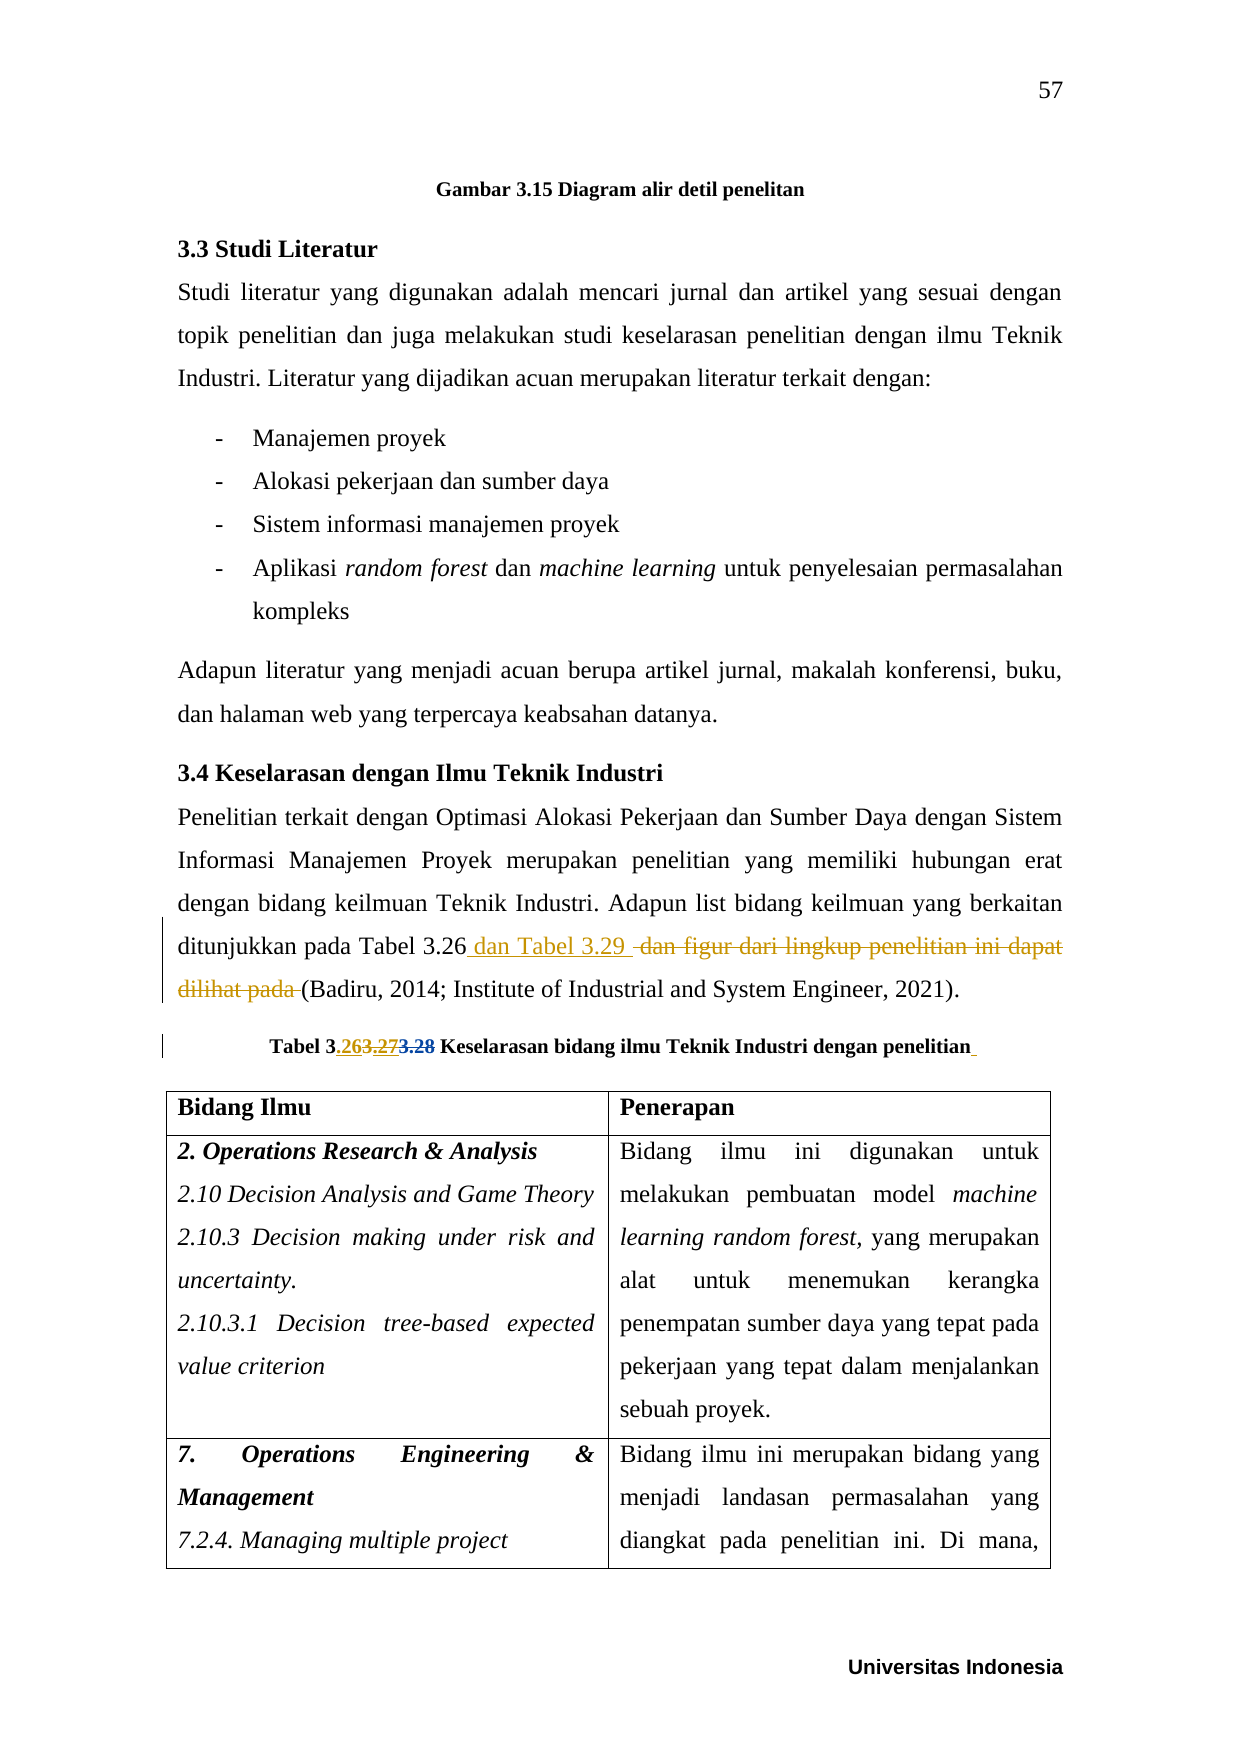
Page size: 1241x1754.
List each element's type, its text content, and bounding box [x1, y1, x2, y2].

subtitle Studi Literatur [177, 234, 1063, 263]
text Adapun literatur yang menjadi acuan berupa artikel jurnal, makalah konferensi, buku, dan halaman web yang terpercaya keabsahan datanya. [177, 656, 1063, 727]
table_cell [167, 1439, 608, 1568]
subtitle Keselarasan dengan Ilmu Teknik Industri [177, 758, 1063, 787]
list Manajemen proyek [215, 423, 1063, 452]
list Aplikasi random forest dan machine learning untuk penyelesaian permasalahan kompleks [215, 553, 1063, 624]
text Studi literatur yang digunakan adalah mencari jurnal dan artikel yang sesuai dengan topik penelitian dan juga melakukan studi keselarasan penelitian dengan ilmu Teknik Industri. Literatur yang dijadikan acuan merupakan literatur terkait dengan: [177, 277, 1063, 392]
table_header Bidang Ilmu [167, 1092, 608, 1135]
text Tabel 3 Keselarasan bidang ilmu Teknik Industri dengan penelitian [177, 1034, 1063, 1058]
table_cell Bidang ilmu ini digunakan untuk melakukan pembuatan model machine learning random forest, yang merupakan alat untuk menemukan kerangka penempatan sumber daya yang tepat pada pekerjaan yang tepat dalam menjalankan sebuah proyek. [609, 1136, 1050, 1438]
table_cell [609, 1439, 1050, 1568]
list Sistem informasi manajemen proyek [215, 509, 1063, 538]
list Alokasi pekerjaan dan sumber daya [215, 466, 1063, 495]
text Penelitian terkait dengan Optimasi Alokasi Pekerjaan dan Sumber Daya dengan Sistem Informasi Manajemen Proyek merupakan penelitian yang memiliki hubungan erat dengan bidang keilmuan Teknik Industri. Adapun list bidang keilmuan yang berkaitan ditunjukkan pada Tabel 3.1(Badiru, 2014; Institute of Industrial and System Engineer, 2021). [177, 802, 1063, 1003]
table_header Penerapan [609, 1092, 1050, 1135]
table_cell 2. Operations Research & Analysis 2.10 Decision Analysis and Game Theory 2.10.3 Decision making under risk and uncertainty. 2.10.3.1 Decision tree-based expected value criterion [167, 1136, 608, 1438]
